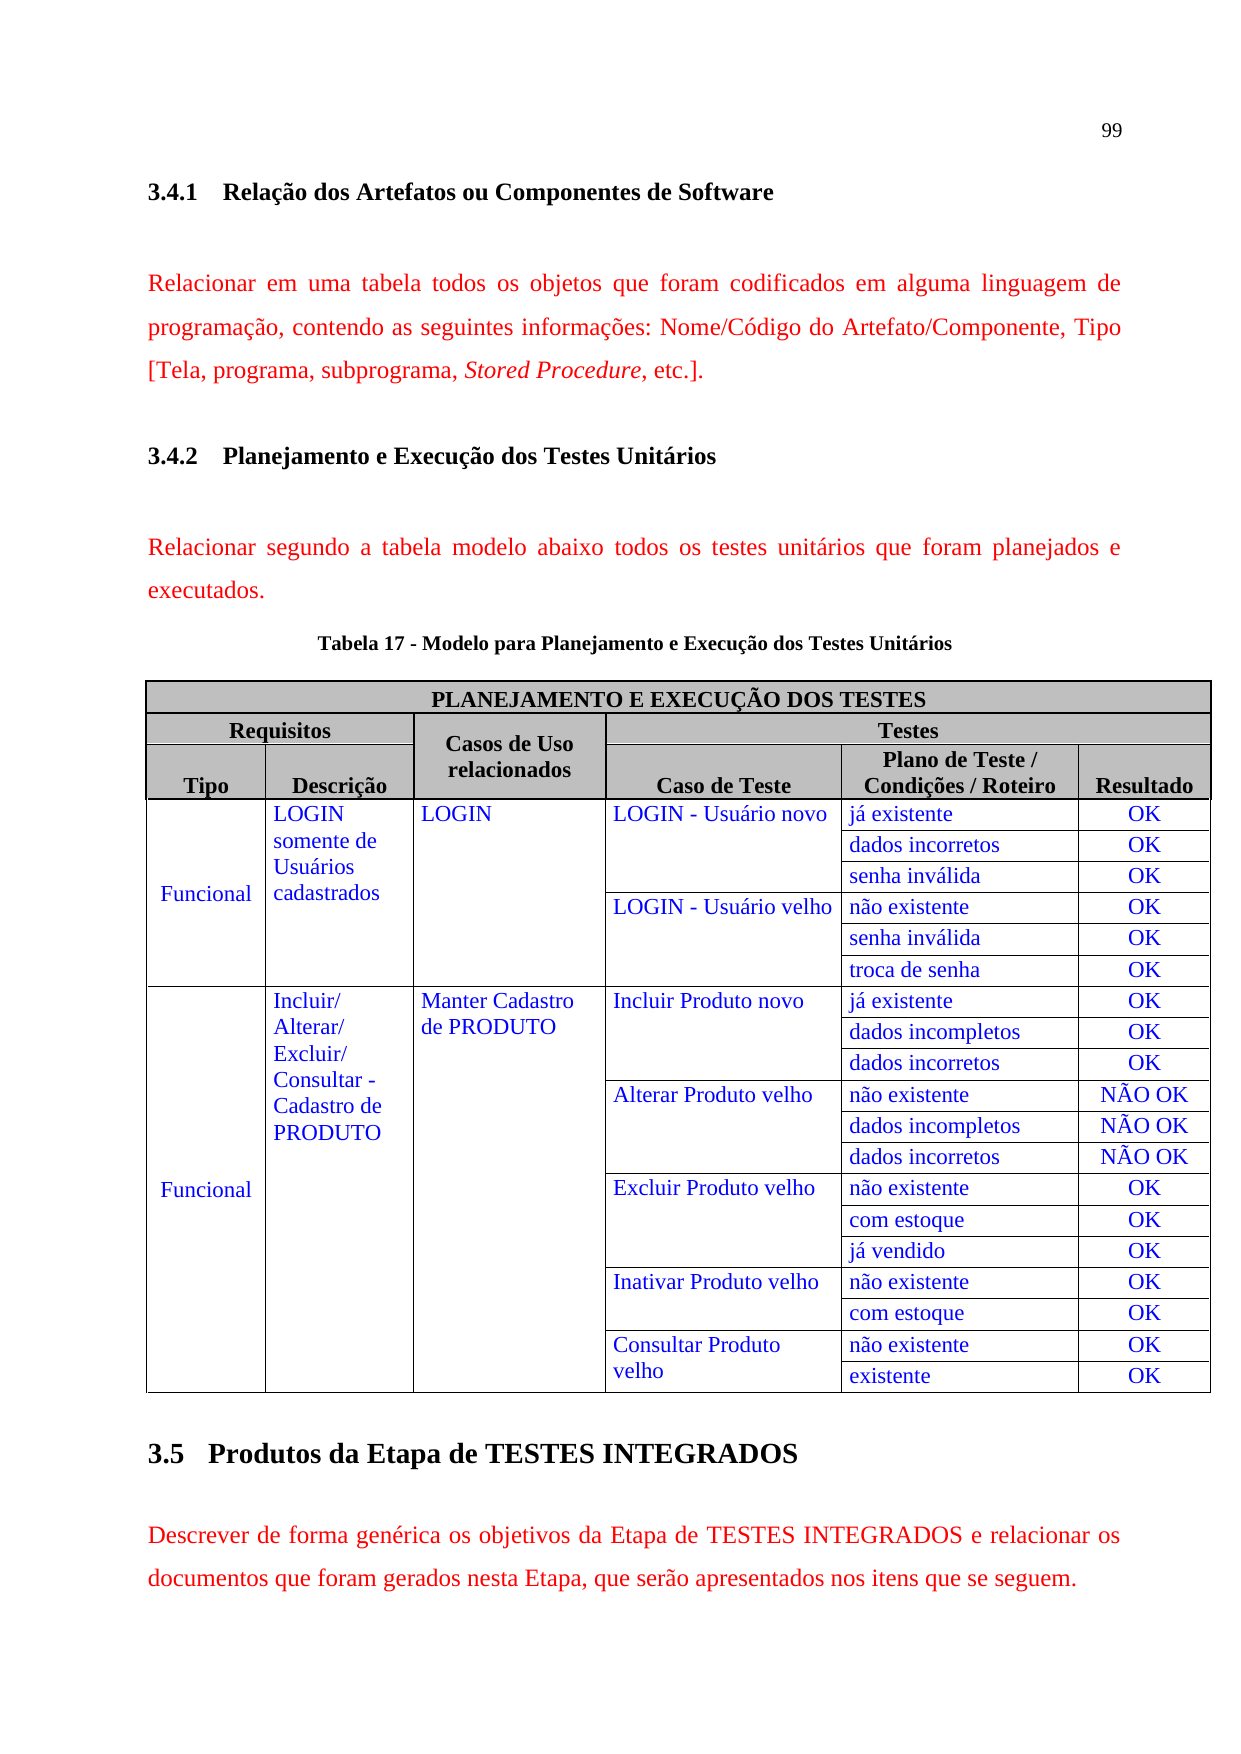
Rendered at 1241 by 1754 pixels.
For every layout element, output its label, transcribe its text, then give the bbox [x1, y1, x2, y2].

table_cell existente [842, 1362, 1078, 1392]
table_cell OK [1079, 1017, 1210, 1048]
text Descrever de forma genérica os objetivos da Etapa de TESTES INTEGRADOS e relacionar os documentos que foram gerados nesta Etapa, que serão apresentados nos itens que se seguem. [148, 1520, 1122, 1592]
table_cell OK [1079, 830, 1210, 861]
table_cell OK [1079, 955, 1210, 986]
table_cell Requisitos [147, 714, 413, 743]
table_cell OK [1079, 1330, 1210, 1361]
table_cell não existente [842, 893, 1078, 923]
table_cell Manter Cadastro de PRODUTO [414, 987, 605, 1392]
table_cell OK [1079, 1298, 1210, 1329]
table_cell Consultar Produto velho [606, 1331, 841, 1392]
table_cell dados incorretos [842, 831, 1078, 861]
table_cell troca de senha [842, 956, 1078, 986]
table_cell OK [1079, 986, 1210, 1017]
table_cell senha inválida [842, 862, 1078, 892]
table_cell Tipo [147, 745, 265, 798]
table_cell Funcional [147, 799, 265, 986]
text Relacionar em uma tabela todos os objetos que foram codificados em alguma linguagem de programação, contendo as seguintes informações: Nome/Código do Artefato/Componente, Tipo [Tela, programa, subprograma, Stored Procedure, etc.]. [148, 268, 1122, 383]
table_cell não existente [842, 1081, 1078, 1111]
table_cell já existente [842, 800, 1078, 829]
table_cell já vendido [842, 1237, 1078, 1267]
text Relacionar segundo a tabela modelo abaixo todos os testes unitários que foram planejados e executados. [148, 532, 1122, 604]
table_cell Casos de Uso relacionados [415, 714, 605, 798]
table_cell LOGIN - Usuário novo [606, 800, 841, 892]
table_cell Alterar Produto velho [606, 1081, 841, 1173]
table_cell senha inválida [842, 924, 1078, 954]
table_cell Testes [607, 714, 1210, 743]
subtitle Planejamento e Execução dos Testes Unitários [148, 441, 1122, 470]
table_cell LOGIN - Usuário velho [606, 893, 841, 986]
table_cell dados incorretos [842, 1143, 1078, 1173]
table_cell NÃO OK [1079, 1111, 1210, 1142]
table_cell OK [1079, 1173, 1210, 1204]
table_cell Resultado [1079, 745, 1210, 798]
table_cell LOGIN somente de Usuários cadastrados [266, 800, 413, 986]
table_cell Inativar Produto velho [606, 1268, 841, 1329]
table_cell com estoque [842, 1206, 1078, 1236]
table_cell dados incompletos [842, 1018, 1078, 1048]
subtitle Relação dos Artefatos ou Componentes de Software [148, 177, 1122, 206]
table_header PLANEJAMENTO E EXECUÇÃO DOS TESTES [147, 682, 1210, 712]
table_cell OK [1079, 923, 1210, 954]
table_cell já existente [842, 987, 1078, 1017]
table_cell OK [1079, 892, 1210, 923]
table_cell Incluir Produto novo [606, 987, 841, 1079]
table_cell NÃO OK [1079, 1142, 1210, 1173]
table_cell OK [1079, 1205, 1210, 1236]
table_cell com estoque [842, 1299, 1078, 1329]
table_cell LOGIN [414, 800, 605, 986]
table_cell Plano de Teste / Condições / Roteiro [842, 745, 1078, 798]
table_cell dados incorretos [842, 1049, 1078, 1079]
table_cell OK [1079, 1048, 1210, 1079]
table_cell Excluir Produto velho [606, 1174, 841, 1267]
table_cell Incluir/Alterar/Excluir/Consultar - Cadastro de PRODUTO [266, 987, 413, 1392]
table_cell OK [1079, 861, 1210, 892]
table_cell dados incompletos [842, 1112, 1078, 1142]
table_cell não existente [842, 1174, 1078, 1204]
table_cell não existente [842, 1331, 1078, 1361]
table_cell OK [1079, 1236, 1210, 1267]
table_cell NÃO OK [1079, 1080, 1210, 1111]
table_cell Descrição [266, 745, 413, 798]
table_cell OK [1079, 1361, 1210, 1392]
table_cell não existente [842, 1268, 1078, 1298]
subtitle Produtos da Etapa de TESTES INTEGRADOS [148, 1436, 1122, 1470]
table_cell OK [1079, 1267, 1210, 1298]
table_cell OK [1079, 798, 1210, 829]
table_cell Funcional [147, 987, 265, 1392]
table_cell Caso de Teste [607, 745, 841, 798]
